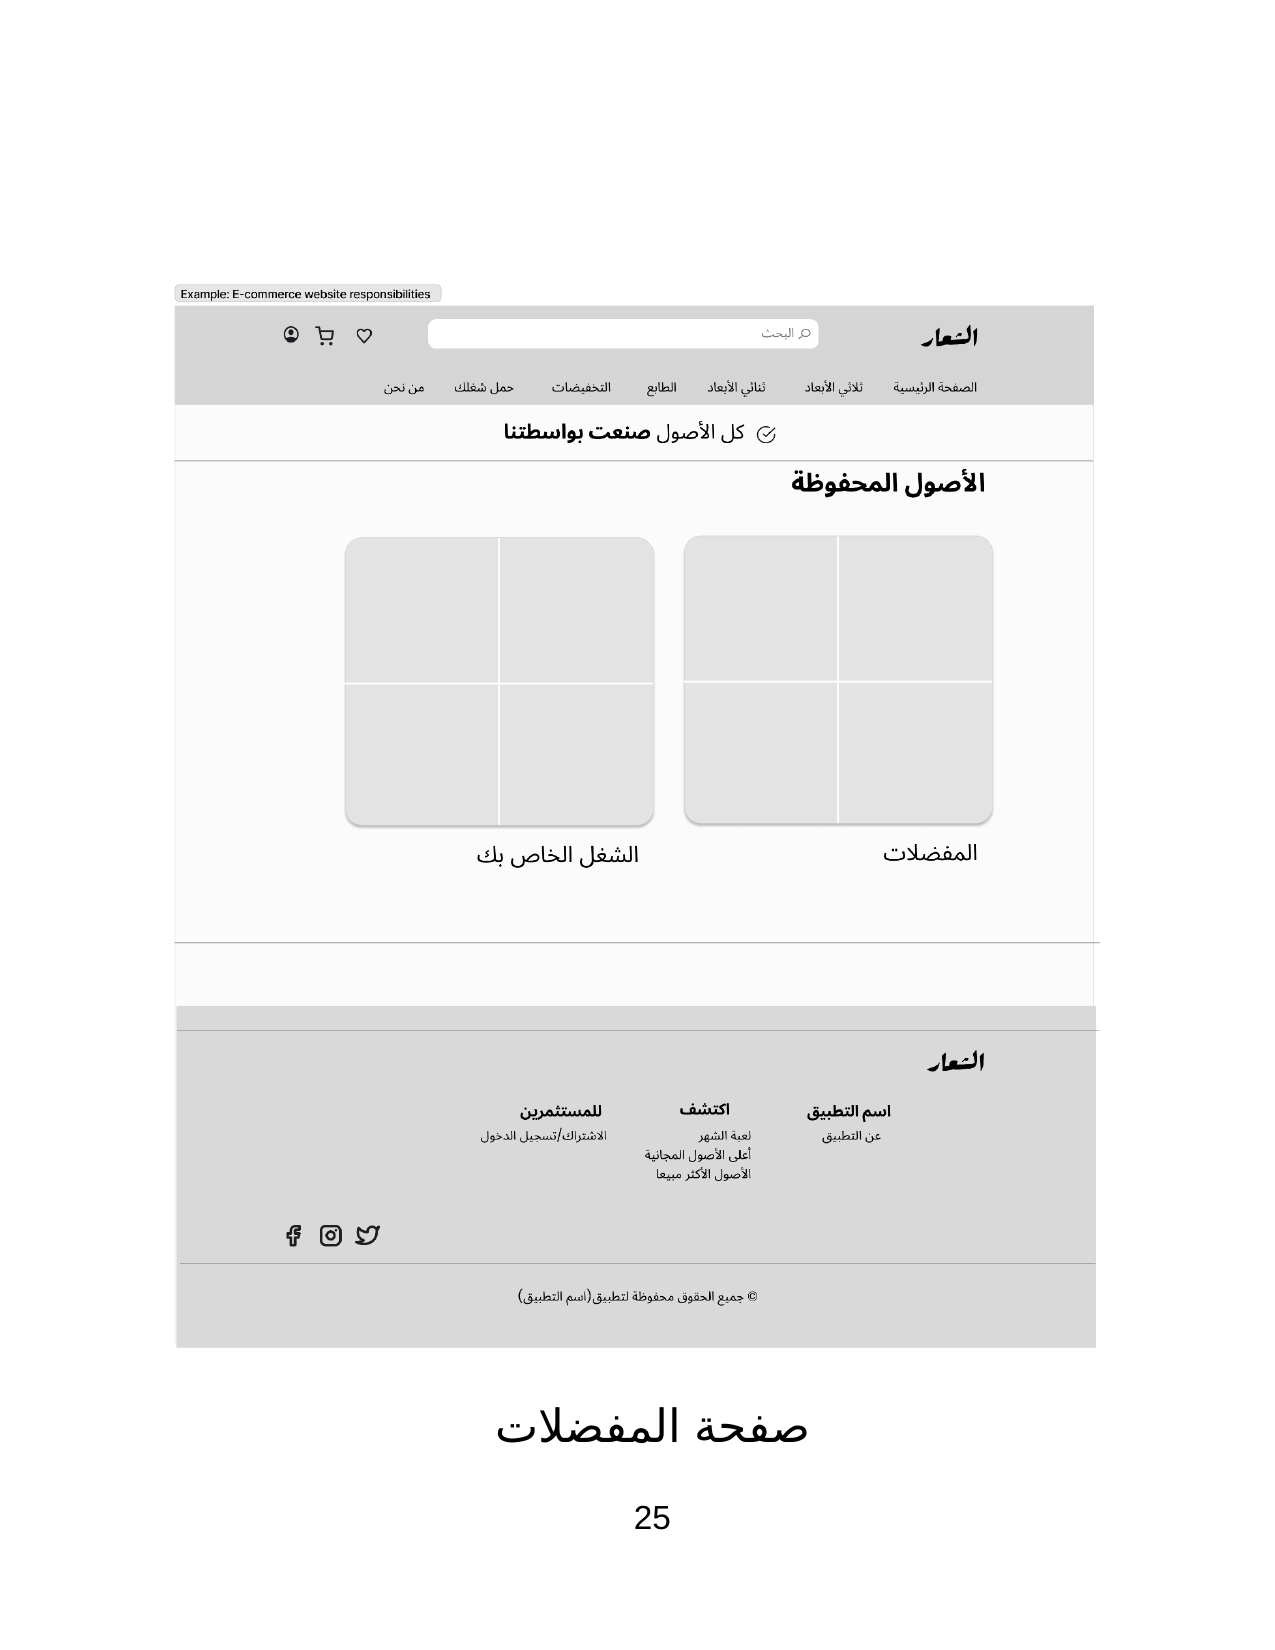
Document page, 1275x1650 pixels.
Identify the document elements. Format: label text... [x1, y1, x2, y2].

text صفحة المفضلات [180, 1399, 1125, 1452]
picture [149, 280, 1125, 1373]
